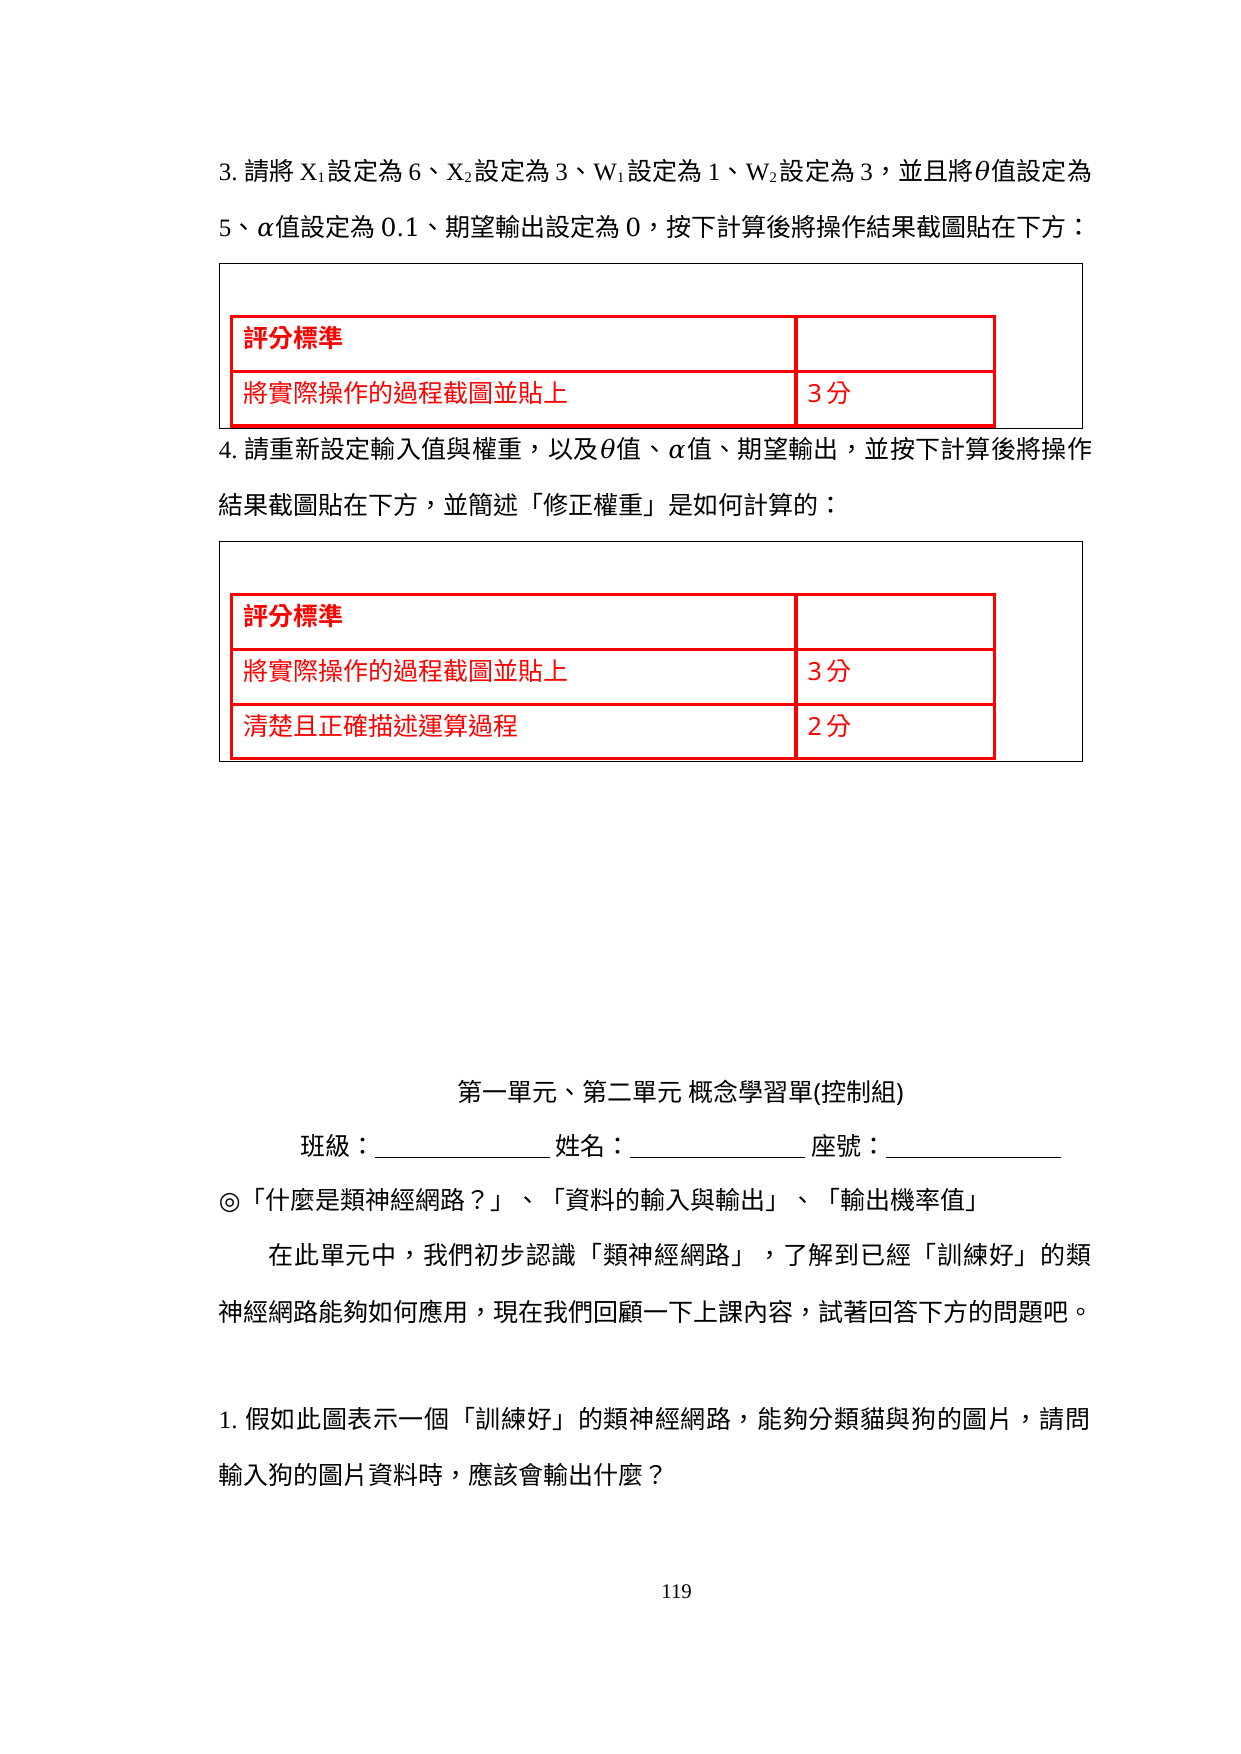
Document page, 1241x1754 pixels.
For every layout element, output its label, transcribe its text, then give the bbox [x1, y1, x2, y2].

text 3. 請將X1設定為6、X2設定為3、W1設定為1、W2設定為3，並且將𝜃值設定為5、𝛼值設定為0.1、期望輸出設定為0，按下計算後將操作結果截圖貼在下方： [218, 151, 1092, 244]
text 4. 請重新設定輸入值與權重，以及𝜃值、𝛼值、期望輸出，並按下計算後將操作結果截圖貼在下方，並簡述「修正權重」是如何計算的： [218, 429, 1092, 522]
text ◎「什麼是類神經網路？」、「資料的輸入與輸出」、「輸出機率值」 [218, 1181, 1092, 1217]
text 第一單元、第二單元 概念學習單(控制組) [218, 1072, 1092, 1108]
text 在此單元中，我們初步認識「類神經網路」，了解到已經「訓練好」的類神經網路能夠如何應用，現在我們回顧一下上課內容，試著回答下方的問題吧。 [218, 1235, 1092, 1329]
table_header [220, 264, 1082, 428]
table_header [220, 542, 1082, 761]
text 1. 假如此圖表示一個「訓練好」的類神經網路，能夠分類貓與狗的圖片，請問輸入狗的圖片資料時，應該會輸出什麼？ [218, 1399, 1092, 1493]
text 班級：＿＿＿＿＿＿＿ 姓名：＿＿＿＿＿＿＿ 座號：＿＿＿＿＿＿＿ [218, 1126, 1092, 1163]
